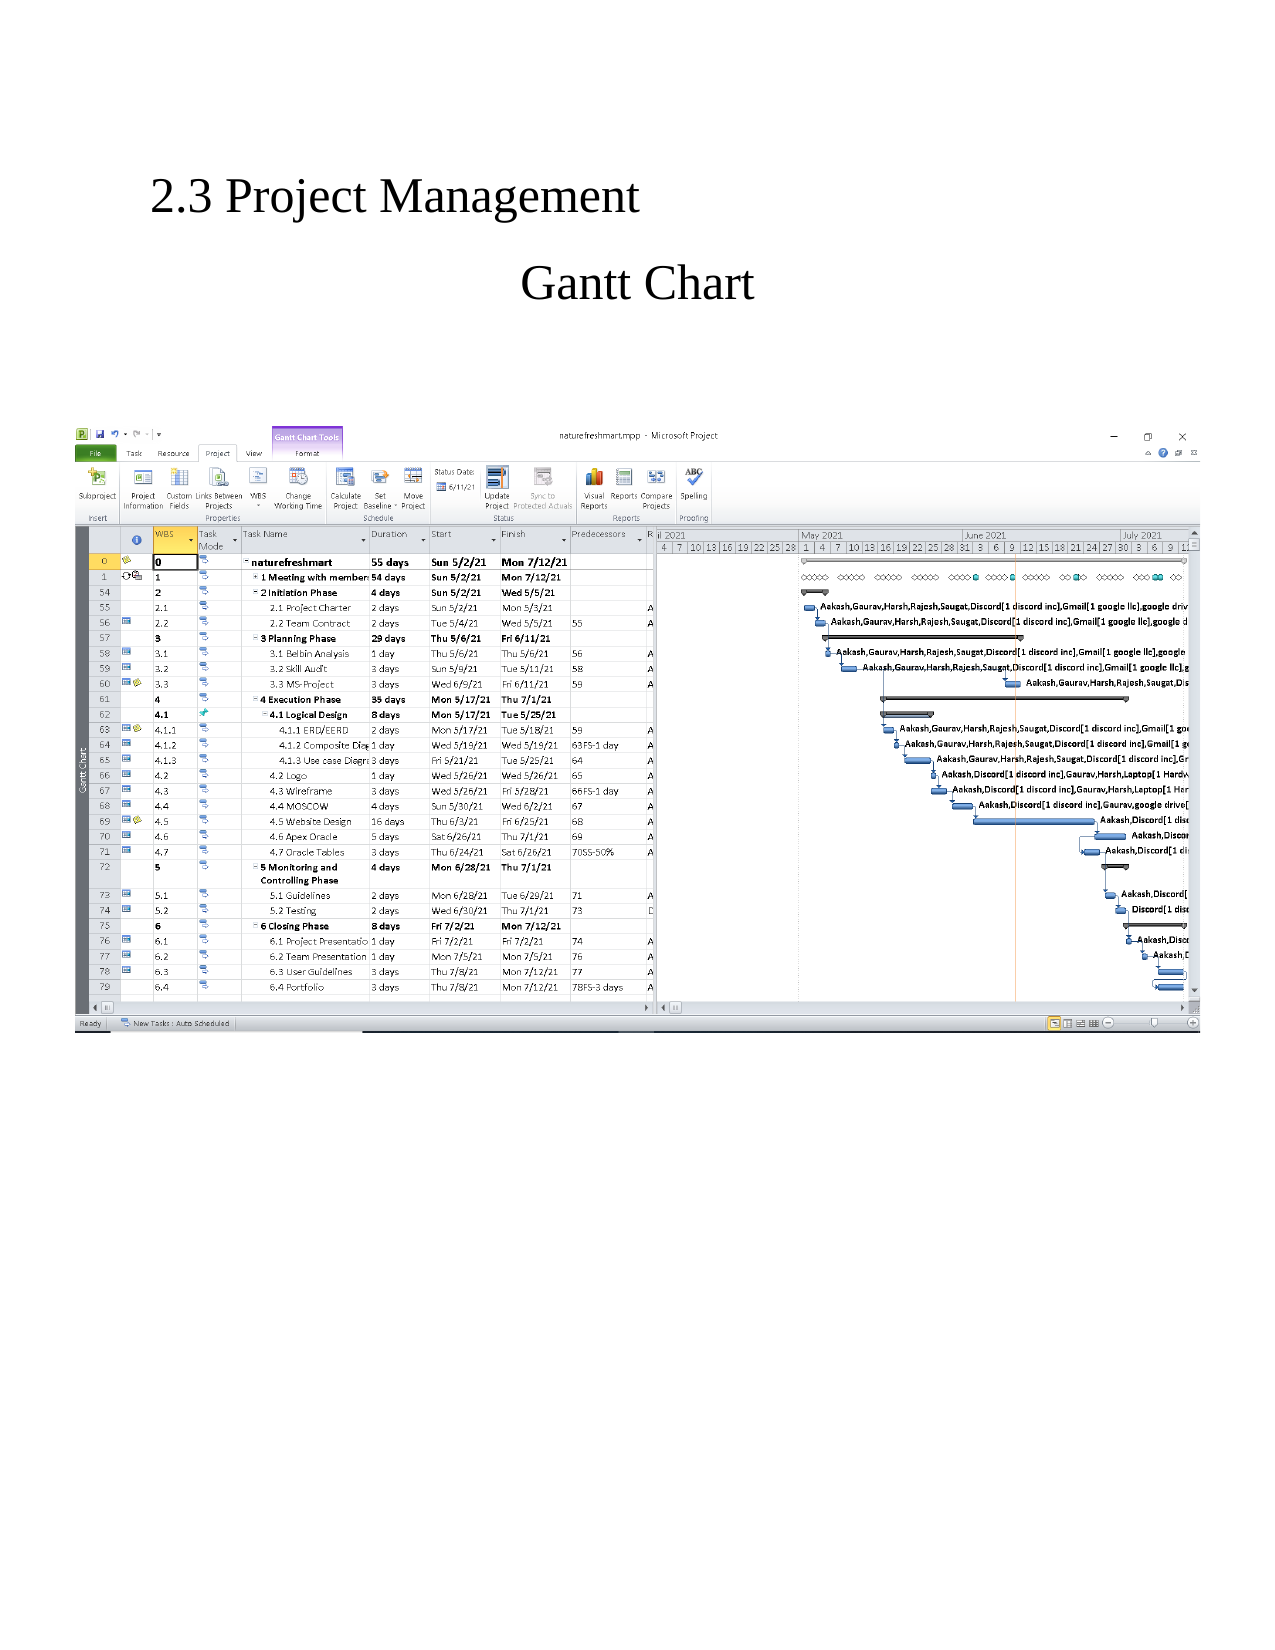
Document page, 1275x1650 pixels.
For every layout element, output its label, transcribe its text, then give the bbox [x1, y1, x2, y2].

text 2.3 Project Management [75, 166, 1200, 223]
text Gantt Chart [75, 253, 1200, 310]
picture [75, 426, 1200, 1033]
